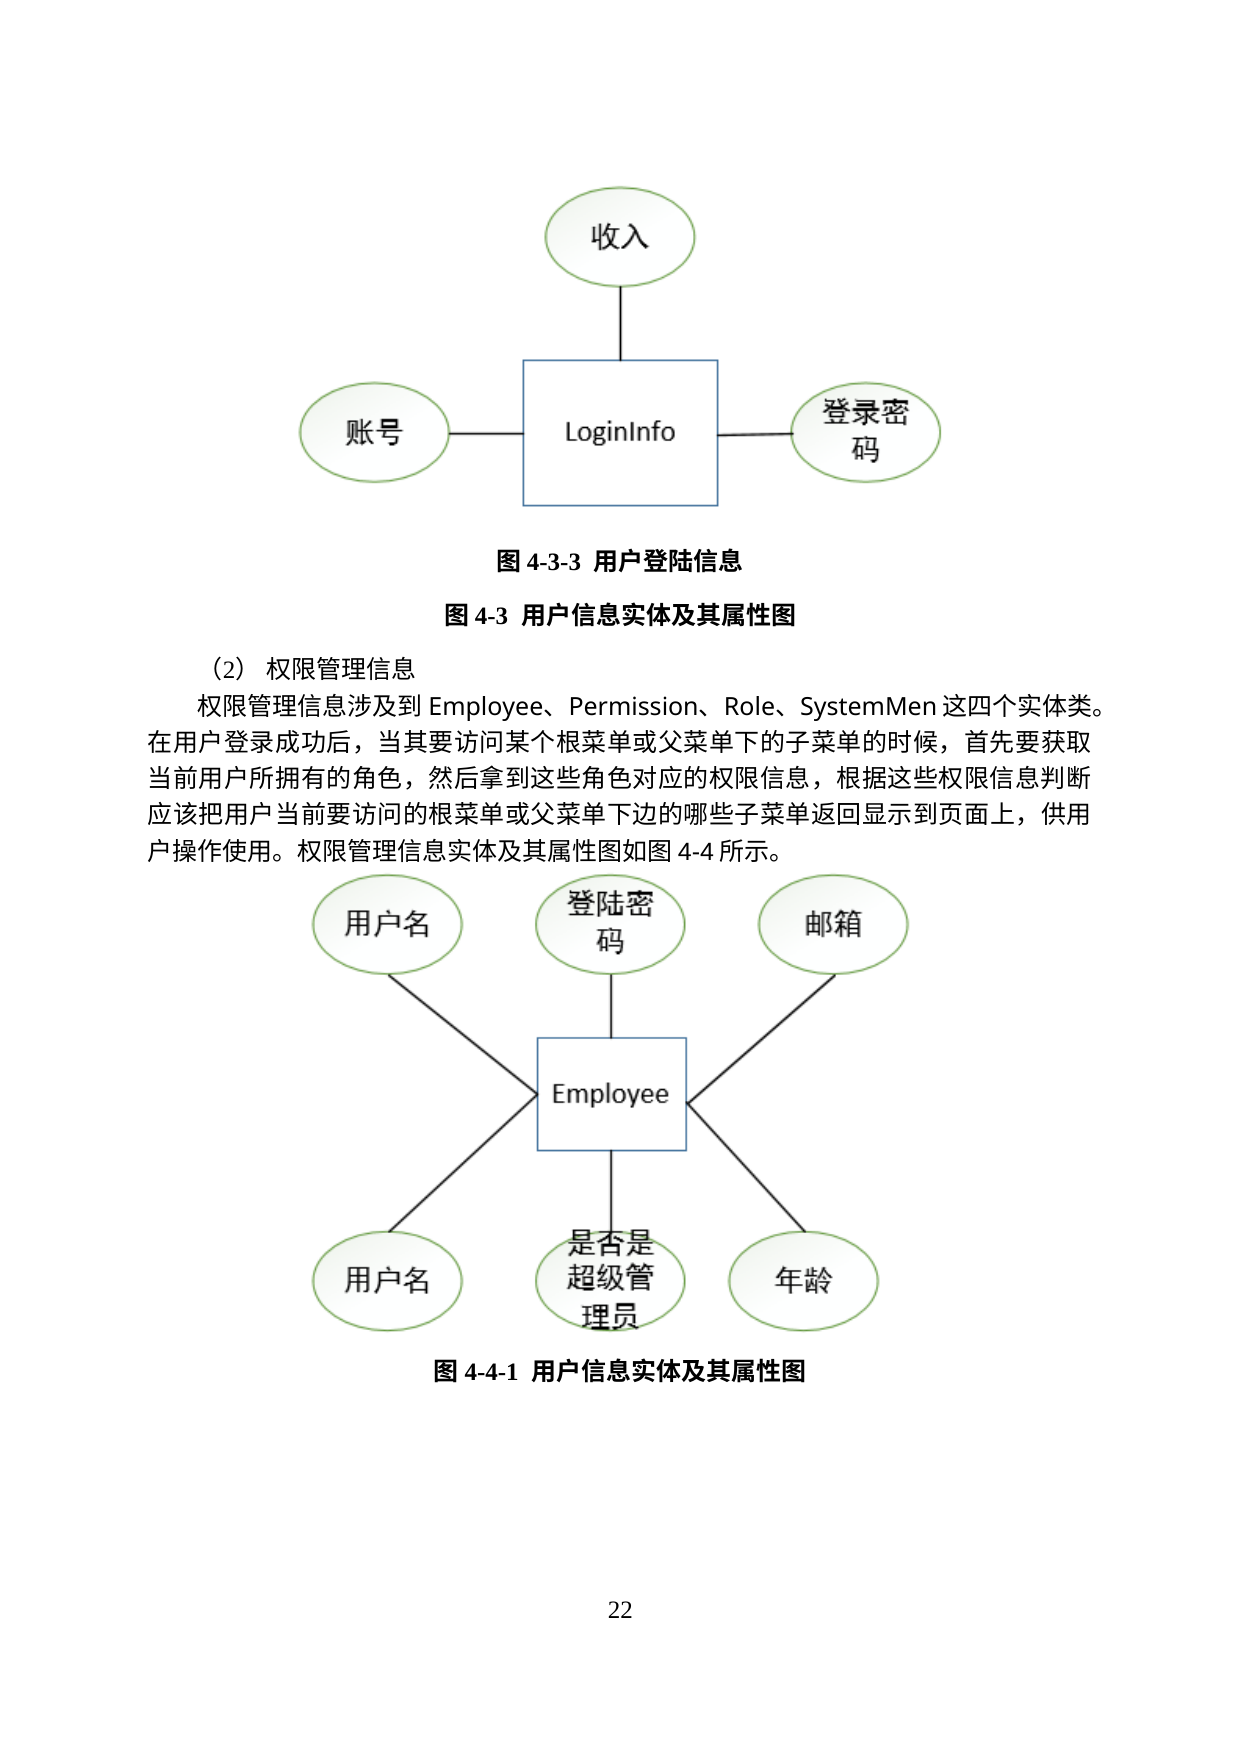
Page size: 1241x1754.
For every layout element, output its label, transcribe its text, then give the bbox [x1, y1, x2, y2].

text 图4-3-3 用户登陆信息 [148, 541, 1092, 577]
text 图4-3 用户信息实体及其属性图 [148, 595, 1092, 632]
text 权限管理信息涉及到Employee、Permission、Role、SystemMen这四个实体类。在用户登录成功后，当其要访问某个根菜单或父菜单下的子菜单的时候，首先要获取当前用户所拥有的角色，然后拿到这些角色对应的权限信息，根据这些权限信息判断应该把用户当前要访问的根菜单或父菜单下边的哪些子菜单返回显示到页面上，供用户操作使用。权限管理信息实体及其属性图如图4-4所示。 [148, 686, 1092, 867]
picture [291, 177, 949, 527]
picture [279, 867, 961, 1344]
text 图 4-4-1 用户信息实体及其属性图 [148, 1351, 1092, 1387]
text （2） 权限管理信息 [148, 650, 1092, 686]
